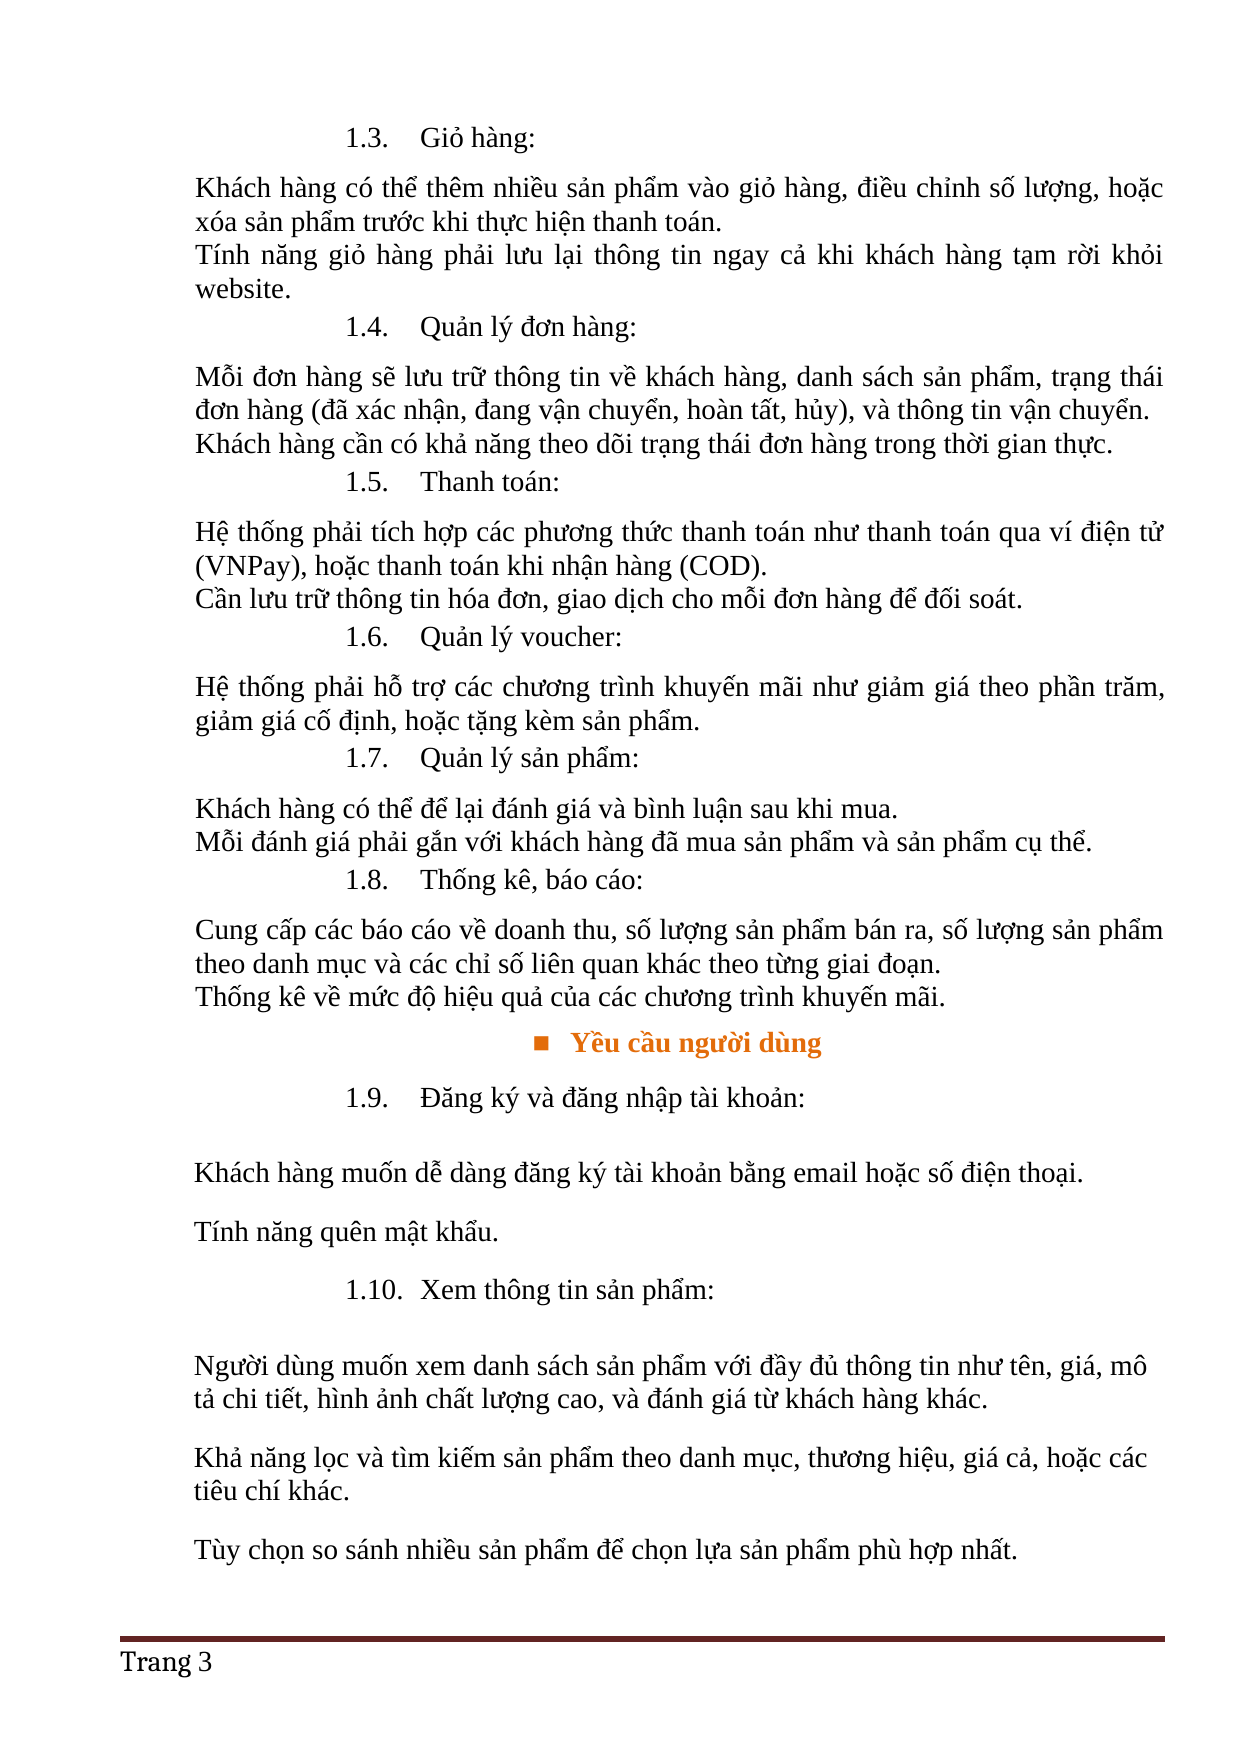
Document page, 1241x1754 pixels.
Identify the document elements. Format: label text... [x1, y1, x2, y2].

text Khách hàng cần có khả năng theo dõi trạng thái đơn hàng trong thời gian thực. [195, 426, 1165, 459]
subtitle Thanh toán: [345, 464, 1165, 497]
text Khách hàng có thể để lại đánh giá và bình luận sau khi mua. [195, 791, 1165, 824]
text Tùy chọn so sánh nhiều sản phẩm để chọn lựa sản phẩm phù hợp nhất. [194, 1532, 1165, 1565]
text Hệ thống phải hỗ trợ các chương trình khuyến mãi như giảm giá theo phần trăm, giảm giá cố định, hoặc tặng kèm sản phẩm. [195, 669, 1165, 736]
text Mỗi đơn hàng sẽ lưu trữ thông tin về khách hàng, danh sách sản phẩm, trạng thái đơn hàng (đã xác nhận, đang vận chuyển, hoàn tất, hủy), và thông tin vận chuyển. [195, 359, 1165, 426]
text Cần lưu trữ thông tin hóa đơn, giao dịch cho mỗi đơn hàng để đối soát. [195, 581, 1165, 615]
subtitle Xem thông tin sản phẩm: [345, 1272, 1165, 1306]
text Tính năng giỏ hàng phải lưu lại thông tin ngay cả khi khách hàng tạm rời khỏi website. [195, 237, 1165, 304]
subtitle Giỏ hàng: [345, 120, 1165, 153]
text Thống kê về mức độ hiệu quả của các chương trình khuyến mãi. [195, 979, 1165, 1013]
text Khách hàng có thể thêm nhiều sản phẩm vào giỏ hàng, điều chỉnh số lượng, hoặc xóa sản phẩm trước khi thực hiện thanh toán. [195, 170, 1165, 237]
subtitle Quản lý voucher: [345, 619, 1165, 652]
subtitle Yều cầu người dùng [326, 1025, 1165, 1059]
subtitle Quản lý đơn hàng: [345, 309, 1165, 342]
text Hệ thống phải tích hợp các phương thức thanh toán như thanh toán qua ví điện tử (VNPay), hoặc thanh toán khi nhận hàng (COD). [195, 514, 1165, 581]
subtitle Đăng ký và đăng nhập tài khoản: [345, 1080, 1165, 1113]
subtitle Thống kê, báo cáo: [345, 862, 1165, 896]
text Mỗi đánh giá phải gắn với khách hàng đã mua sản phẩm và sản phẩm cụ thể. [195, 824, 1165, 858]
text Cung cấp các báo cáo về doanh thu, số lượng sản phẩm bán ra, số lượng sản phẩm theo danh mục và các chỉ số liên quan khác theo từng giai đoạn. [195, 912, 1165, 979]
text Khả năng lọc và tìm kiếm sản phẩm theo danh mục, thương hiệu, giá cả, hoặc các tiêu chí khác. [194, 1440, 1165, 1507]
text Tính năng quên mật khẩu. [120, 1214, 1165, 1247]
text Khách hàng muốn dễ dàng đăng ký tài khoản bằng email hoặc số điện thoại. [120, 1155, 1165, 1189]
text Người dùng muốn xem danh sách sản phẩm với đầy đủ thông tin như tên, giá, mô tả chi tiết, hình ảnh chất lượng cao, và đánh giá từ khách hàng khác. [194, 1348, 1165, 1415]
subtitle Quản lý sản phẩm: [345, 740, 1165, 774]
